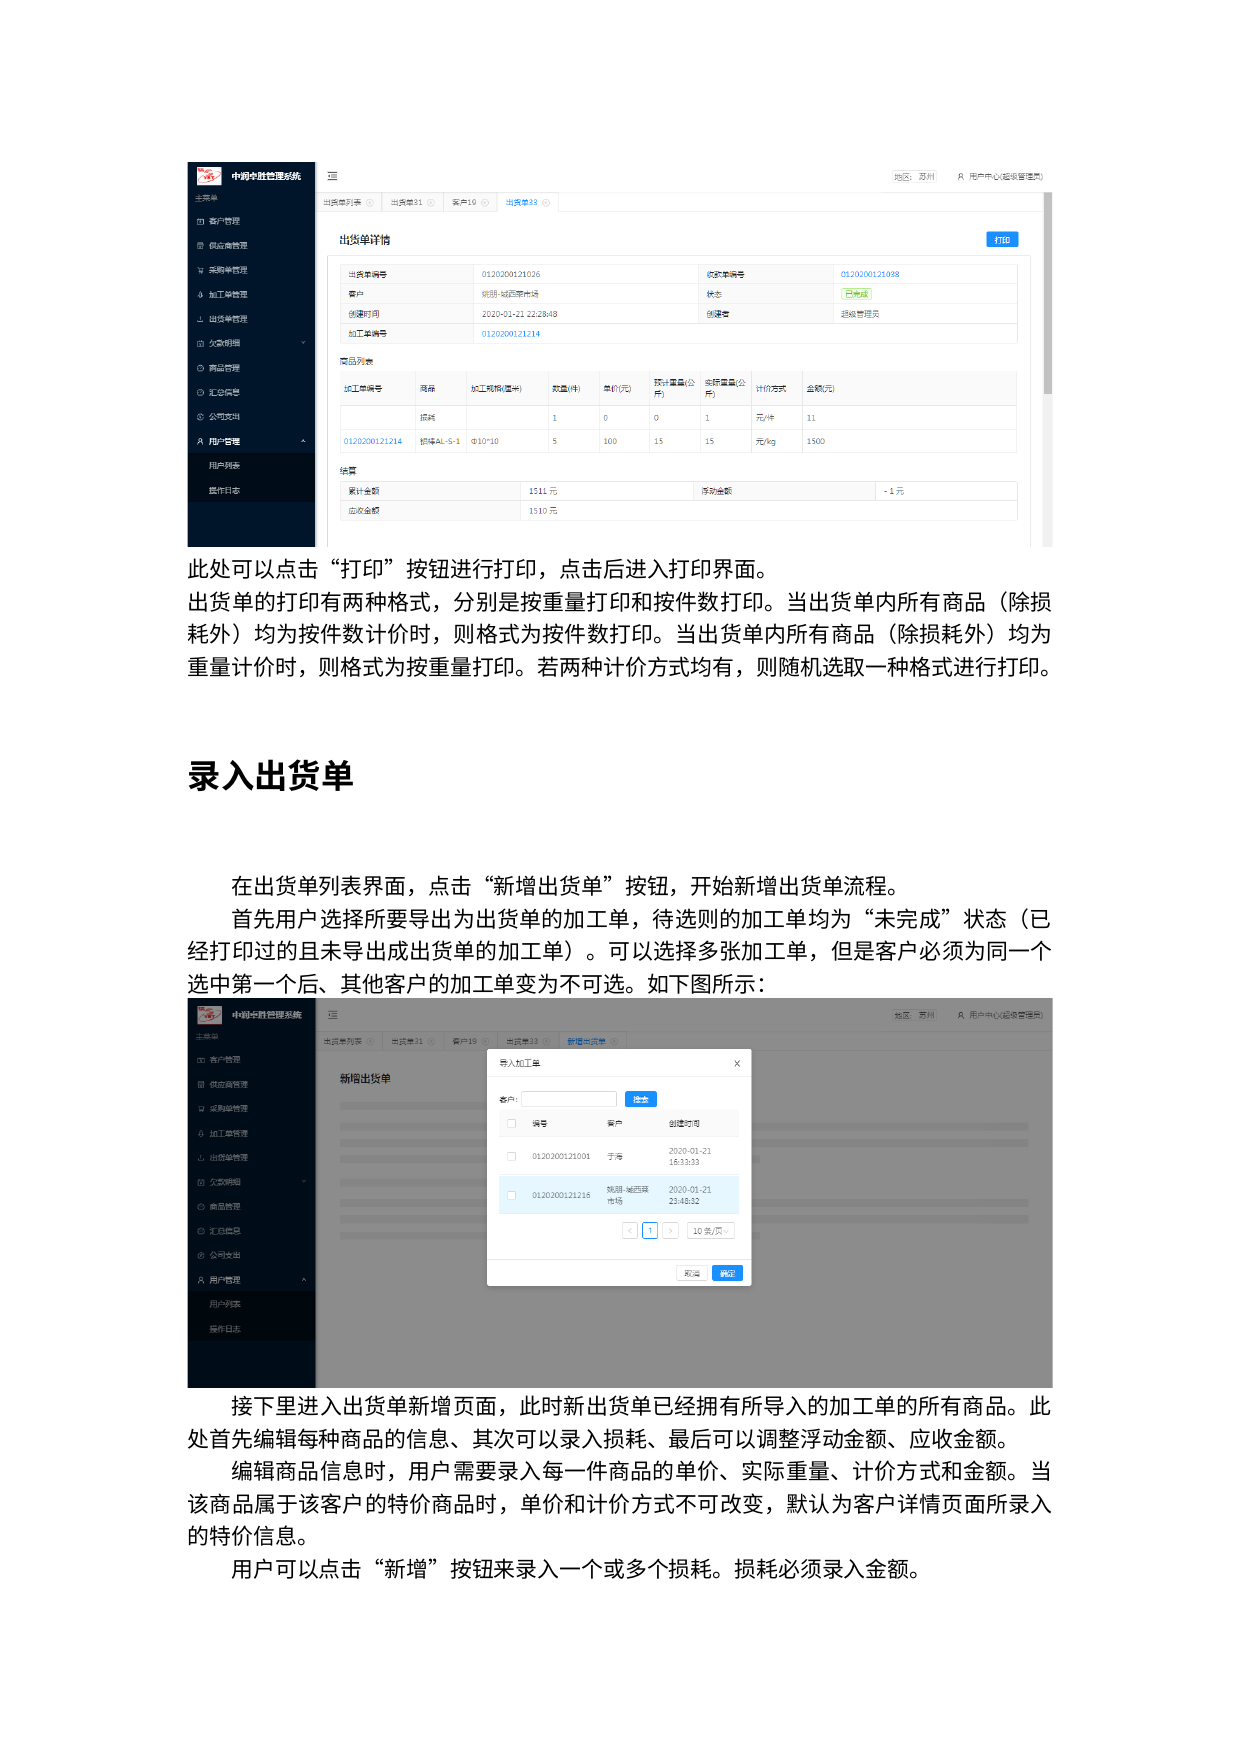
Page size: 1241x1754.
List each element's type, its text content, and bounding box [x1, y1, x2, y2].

subtitle 录入出货单 [187, 742, 1053, 807]
picture [187, 162, 1053, 547]
text 出货单的打印有两种格式，分别是按重量打印和按件数打印。当出货单内所有商品（除损耗外）均为按件数计价时，则格式为按件数打印。当出货单内所有商品（除损耗外）均为重量计价时，则格式为按重量打印。若两种计价方式均有，则随机选取一种格式进行打印。 [187, 584, 1053, 682]
text 首先用户选择所要导出为出货单的加工单，待选则的加工单均为“未完成”状态（已经打印过的且未导出成出货单的加工单）。可以选择多张加工单，但是客户必须为同一个，选中第一个后、其他客户的加工单变为不可选。如下图所示： [187, 901, 1053, 998]
text 在出货单列表界面，点击“新增出货单”按钮，开始新增出货单流程。 [187, 869, 1053, 901]
text 接下里进入出货单新增页面，此时新出货单已经拥有所导入的加工单的所有商品。此处首先编辑每种商品的信息、其次可以录入损耗、最后可以调整浮动金额、应收金额。 [187, 1389, 1053, 1454]
text 编辑商品信息时，用户需要录入每一件商品的单价、实际重量、计价方式和金额。当该商品属于该客户的特价商品时，单价和计价方式不可改变，默认为客户详情页面所录入的特价信息。 [187, 1454, 1053, 1551]
picture [187, 998, 1053, 1388]
text 用户可以点击“新增”按钮来录入一个或多个损耗。损耗必须录入金额。 [187, 1551, 1053, 1584]
text 此处可以点击“打印”按钮进行打印，点击后进入打印界面。 [187, 552, 1053, 584]
